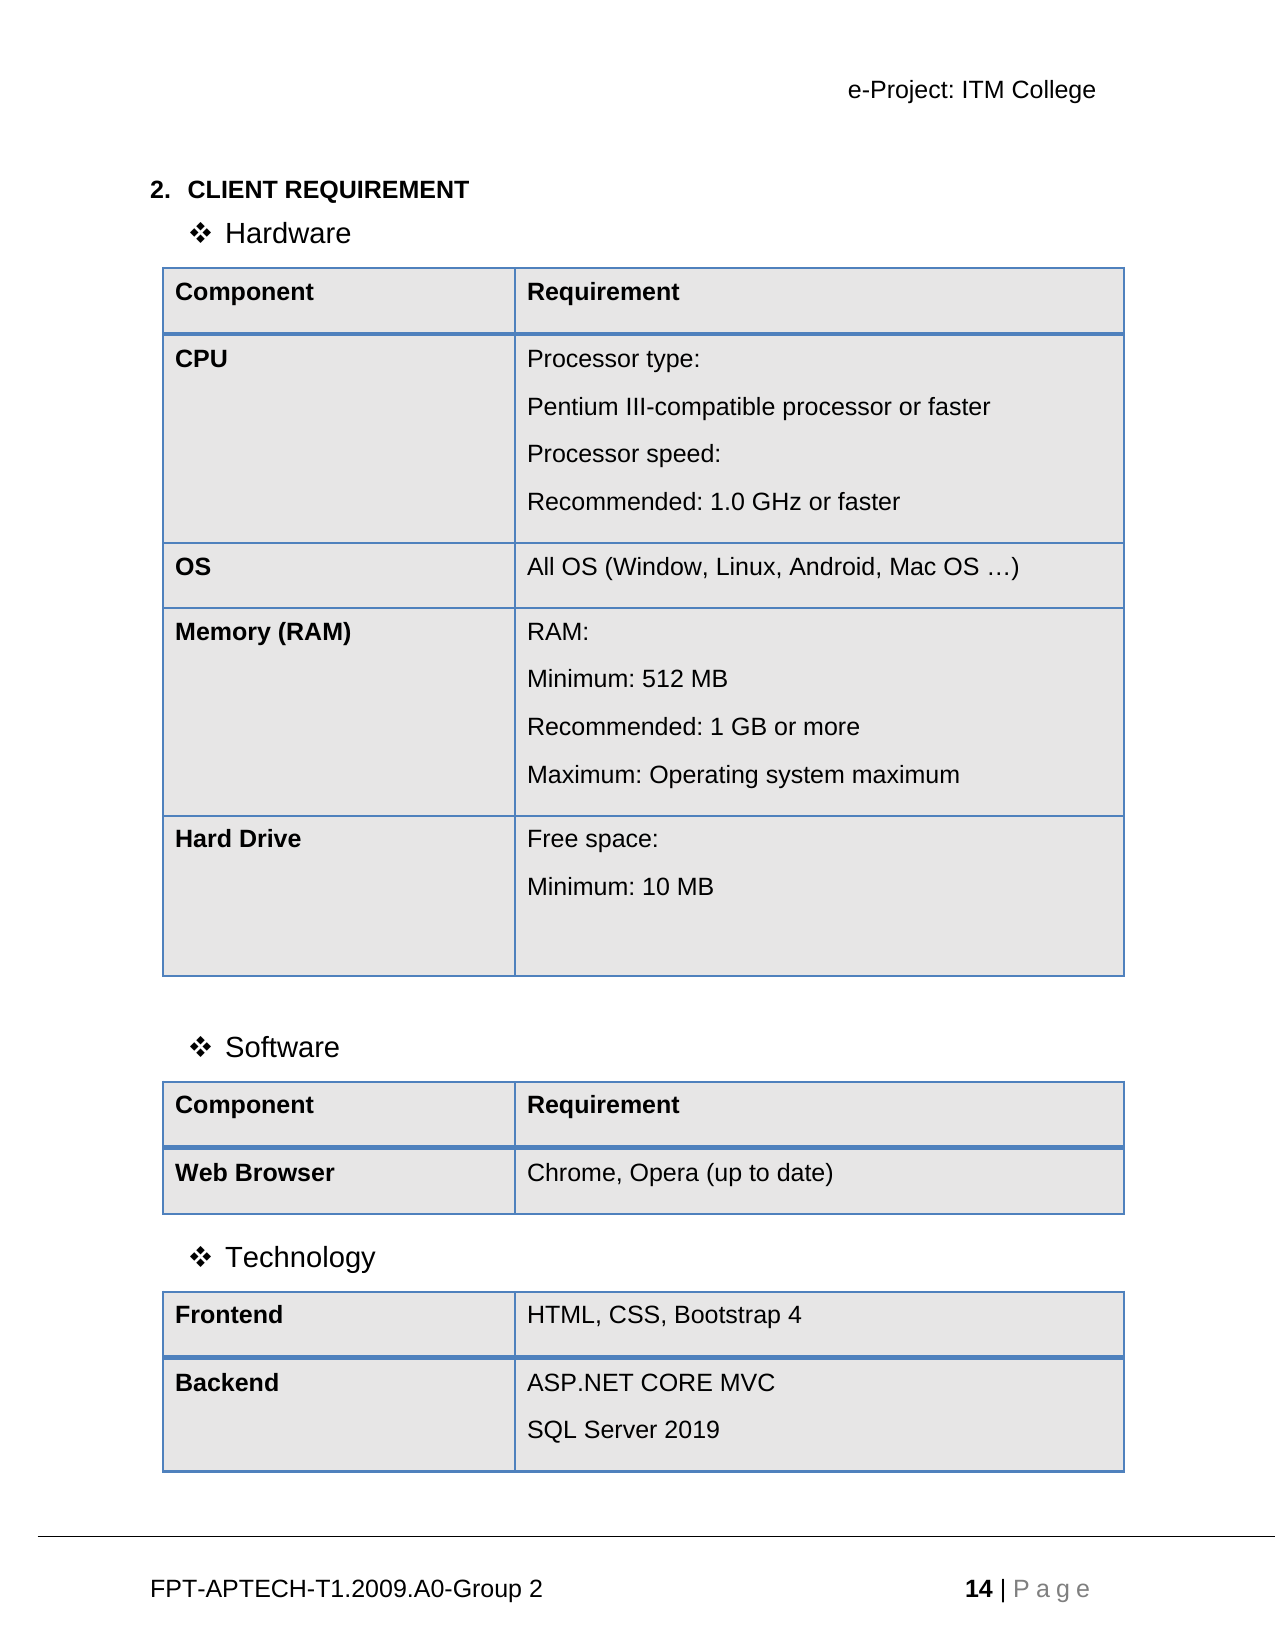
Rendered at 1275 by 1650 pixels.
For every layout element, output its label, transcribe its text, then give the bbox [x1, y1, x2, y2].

table_header Requirement [516, 269, 1123, 332]
table_cell OS [164, 544, 514, 607]
list Technology [187, 1240, 1125, 1274]
table_header Requirement [516, 1083, 1123, 1145]
table_cell CPU [164, 336, 514, 542]
list Hardware [187, 216, 1125, 250]
table_cell Web Browser [164, 1150, 514, 1213]
table_cell Hard Drive [164, 817, 514, 975]
table_header Component [164, 1083, 514, 1145]
table_cell Free space: Minimum: 10 MB [516, 817, 1123, 975]
table_cell ASP.NET CORE MVC SQL Server 2019 [516, 1360, 1123, 1470]
table_cell Backend [164, 1360, 514, 1470]
table_cell Processor type: Pentium III-compatible processor or faster Processor speed: Recommended: 1.0 GHz or faster [516, 336, 1123, 542]
table_cell Memory (RAM) [164, 609, 514, 815]
list Software [187, 1030, 1125, 1064]
table_header Component [164, 269, 514, 332]
table_header HTML, CSS, Bootstrap 4 [516, 1293, 1123, 1355]
table_cell All OS (Window, Linux, Android, Mac OS …) [516, 544, 1123, 607]
table_header Frontend [164, 1293, 514, 1355]
table_cell Chrome, Opera (up to date) [516, 1150, 1123, 1213]
subtitle CLIENT REQUIREMENT [150, 175, 1125, 204]
table_cell RAM: Minimum: 512 MB Recommended: 1 GB or more Maximum: Operating system maximum [516, 609, 1123, 815]
